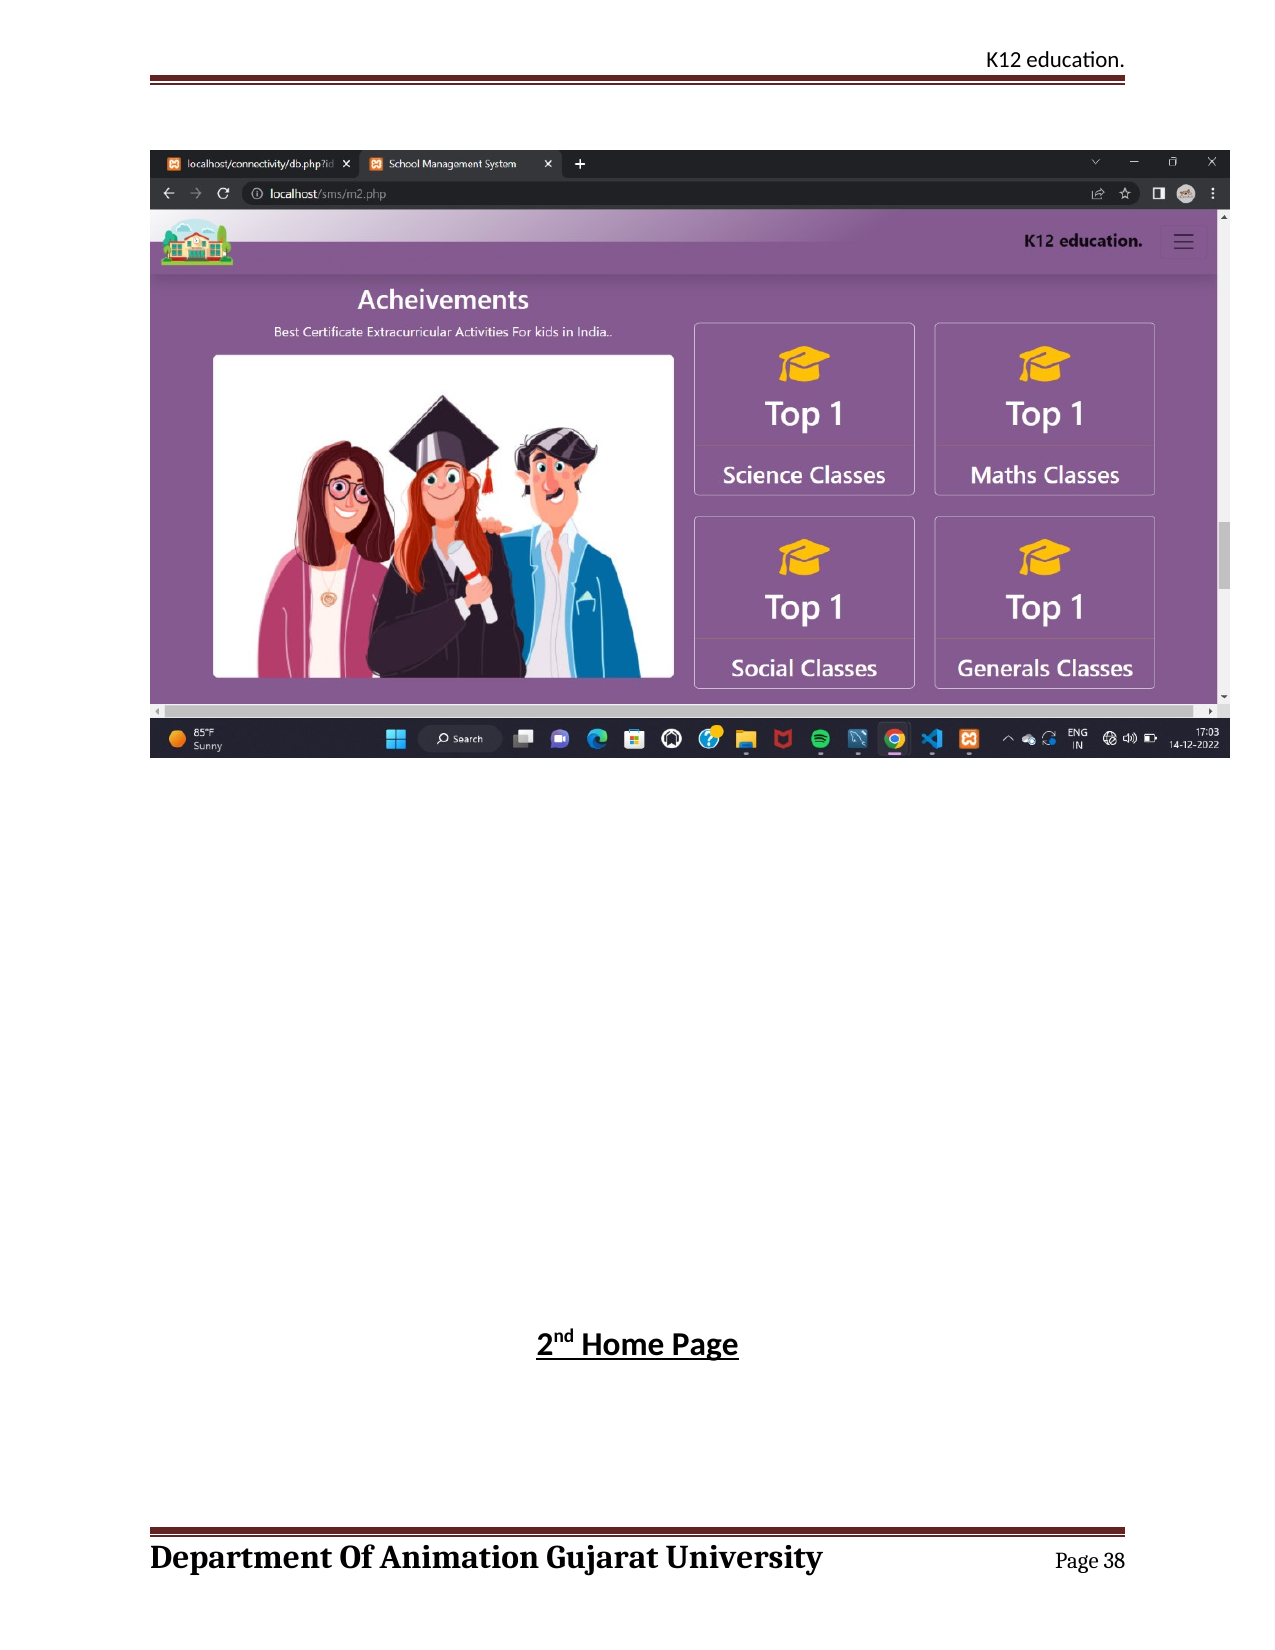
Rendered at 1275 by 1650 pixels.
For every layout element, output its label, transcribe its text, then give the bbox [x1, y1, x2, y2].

text 2nd Home Page [150, 1323, 1125, 1364]
picture [150, 150, 1230, 758]
